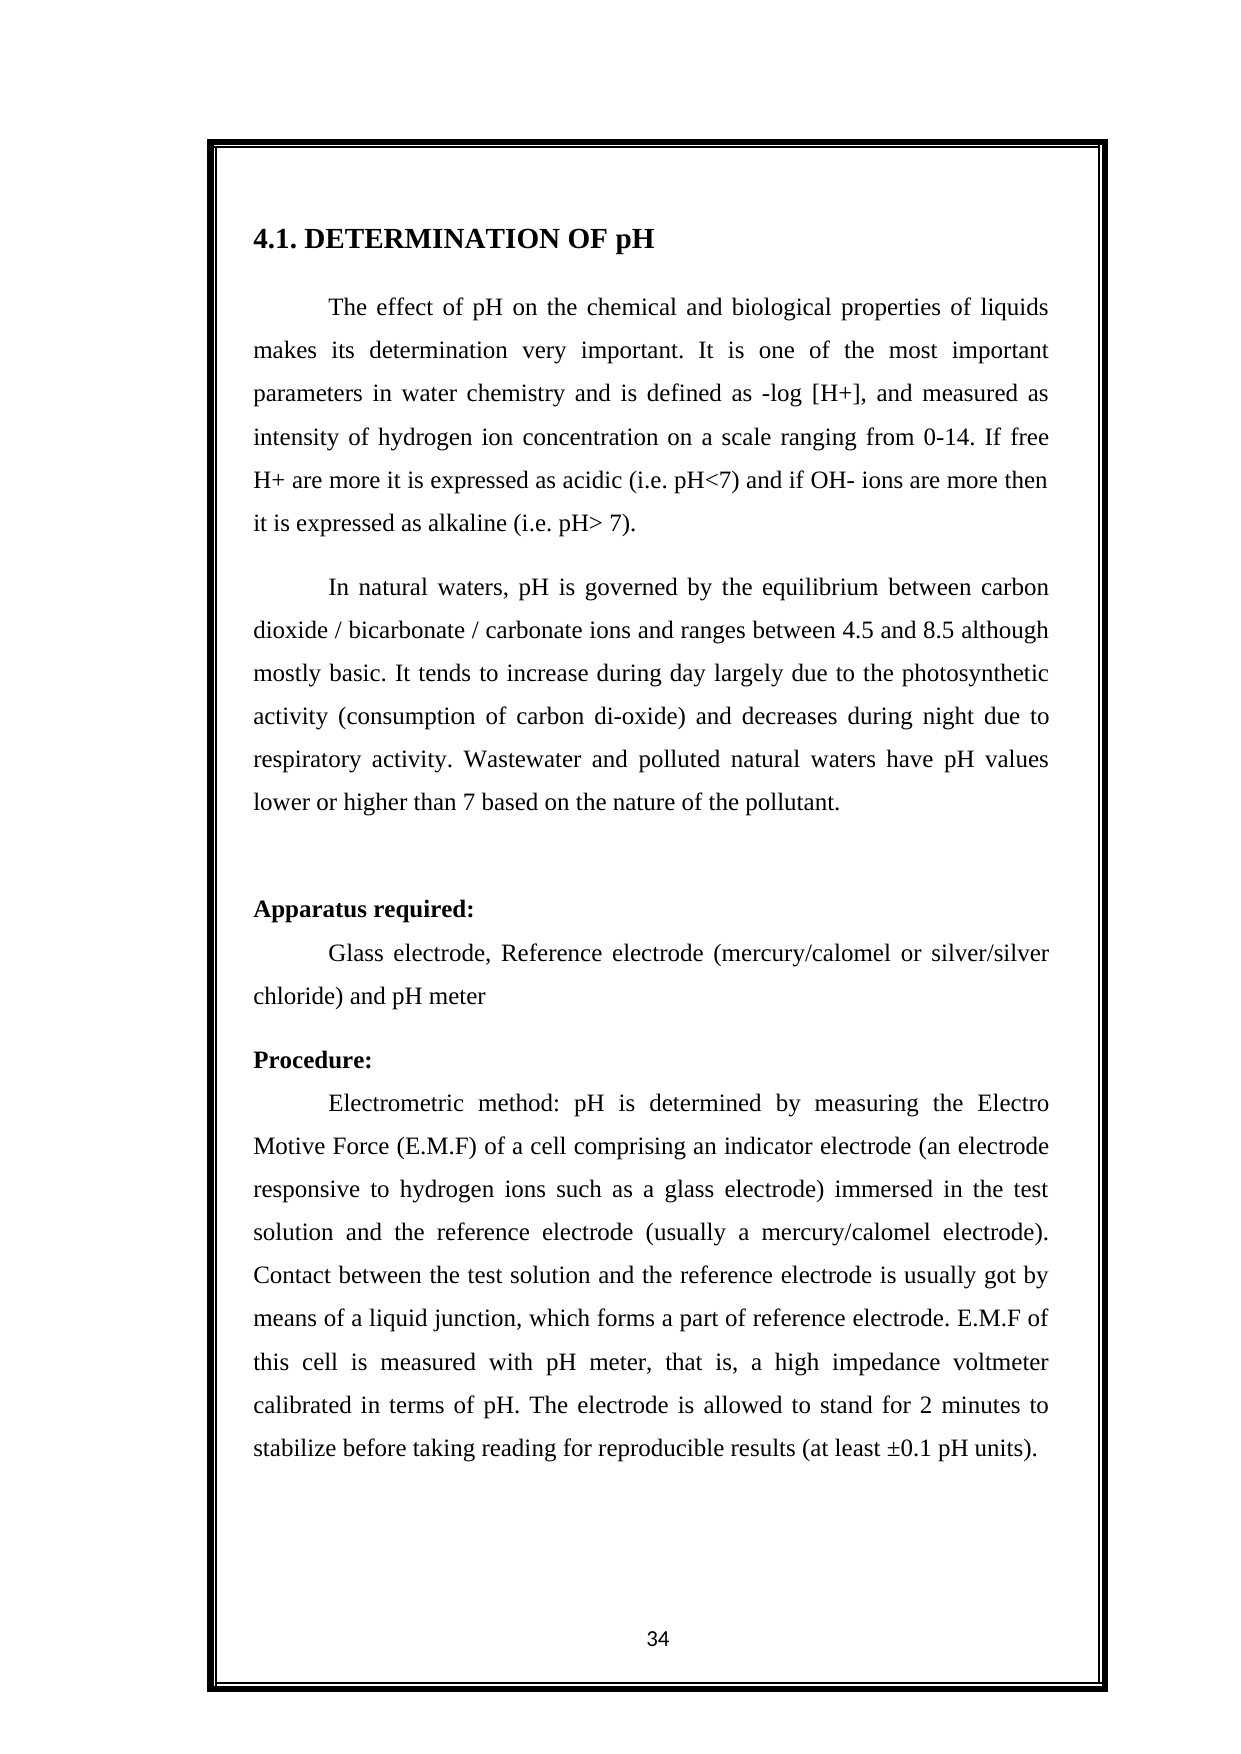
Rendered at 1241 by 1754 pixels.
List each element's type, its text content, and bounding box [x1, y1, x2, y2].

text Glass electrode, Reference electrode (mercury/calomel or silver/silver chloride) and pH meter [253, 938, 1050, 1009]
text 4.1. DETERMINATION OF pH [253, 221, 1050, 255]
text Procedure: [253, 1045, 1050, 1073]
text Apparatus required: [253, 894, 1050, 923]
text Electrometric method: pH is determined by measuring the Electro Motive Force (E.M.F) of a cell comprising an indicator electrode (an electrode responsive to hydrogen ions such as a glass electrode) immersed in the test solution and the reference electrode (usually a mercury/calomel electrode). Contact between the test solution and the reference electrode is usually got by means of a liquid junction, which forms a part of reference electrode. E.M.F of this cell is measured with pH meter, that is, a high impedance voltmeter calibrated in terms of pH. The electrode is allowed to stand for 2 minutes to stabilize before taking reading for reproducible results (at least ±0.1 pH units). [253, 1088, 1050, 1462]
text The effect of pH on the chemical and biological properties of liquids makes its determination very important. It is one of the most important parameters in water chemistry and is defined as -log [H+], and measured as intensity of hydrogen ion concentration on a scale ranging from 0-14. If free H+ are more it is expressed as acidic (i.e. pH<7) and if OH- ions are more then it is expressed as alkaline (i.e. pH> 7). [253, 292, 1050, 537]
text In natural waters, pH is governed by the equilibrium between carbon dioxide / bicarbonate / carbonate ions and ranges between 4.5 and 8.5 although mostly basic. It tends to increase during day largely due to the photosynthetic activity (consumption of carbon di-oxide) and decreases during night due to respiratory activity. Wastewater and polluted natural waters have pH values lower or higher than 7 based on the nature of the pollutant. [253, 572, 1050, 816]
